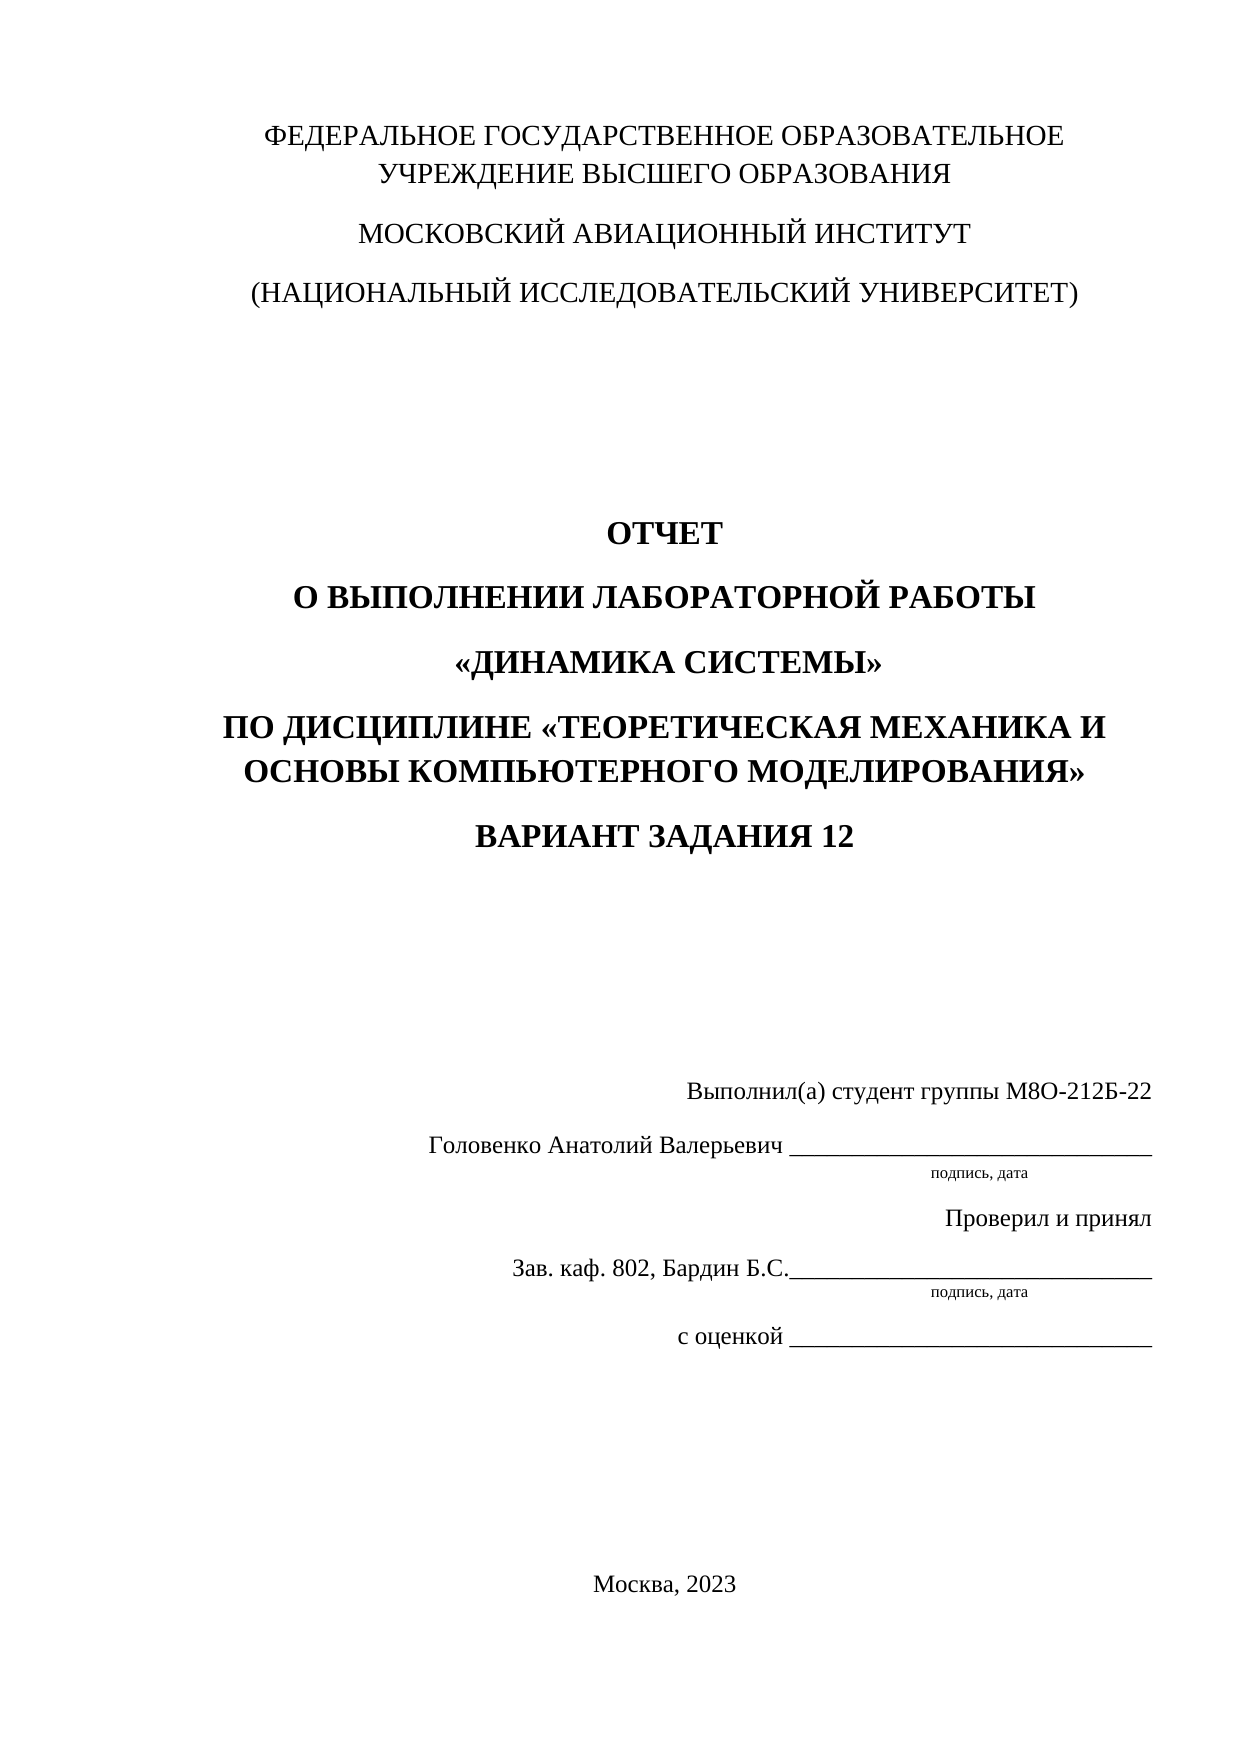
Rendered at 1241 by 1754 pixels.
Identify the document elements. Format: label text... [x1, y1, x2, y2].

text ПО ДИСЦИПЛИНЕ «ТЕОРЕТИЧЕСКАЯ МЕХАНИКА И ОСНОВЫ КОМПЬЮТЕРНОГО МОДЕЛИРОВАНИЯ» [177, 708, 1152, 790]
text Москва, 2023 [177, 1569, 1152, 1598]
text Выполнил(а) студент группы М8О-212Б-22 [177, 1076, 1152, 1105]
text Головенко Анатолий Валерьевич _____________________________ [177, 1130, 1152, 1159]
text Зав. каф. 802, Бардин Б.С._____________________________ [177, 1253, 1152, 1281]
text с оценкой _____________________________ [177, 1321, 1152, 1350]
text ОТЧЕТ [177, 513, 1152, 551]
text МОСКОВСКИЙ АВИАЦИОННЫЙ ИНСТИТУТ [177, 216, 1152, 249]
text О ВЫПОЛНЕНИИ ЛАБОРАТОРНОЙ РАБОТЫ [177, 578, 1152, 616]
text ФЕДЕРАЛЬНОЕ ГОСУДАРСТВЕННОЕ ОБРАЗОВАТЕЛЬНОЕ УЧРЕЖДЕНИЕ ВЫСШЕГО ОБРАЗОВАНИЯ [177, 118, 1152, 190]
text (НАЦИОНАЛЬНЫЙ ИССЛЕДОВАТЕЛЬСКИЙ УНИВЕРСИТЕТ) [177, 275, 1152, 309]
text подпись, дата [177, 1281, 1152, 1301]
text «ДИНАМИКА СИСТЕМЫ» [177, 643, 1152, 681]
text подпись, дата [177, 1163, 1152, 1182]
text Проверил и принял [177, 1203, 1152, 1232]
text ВАРИАНТ ЗАДАНИЯ 12 [177, 817, 1152, 855]
